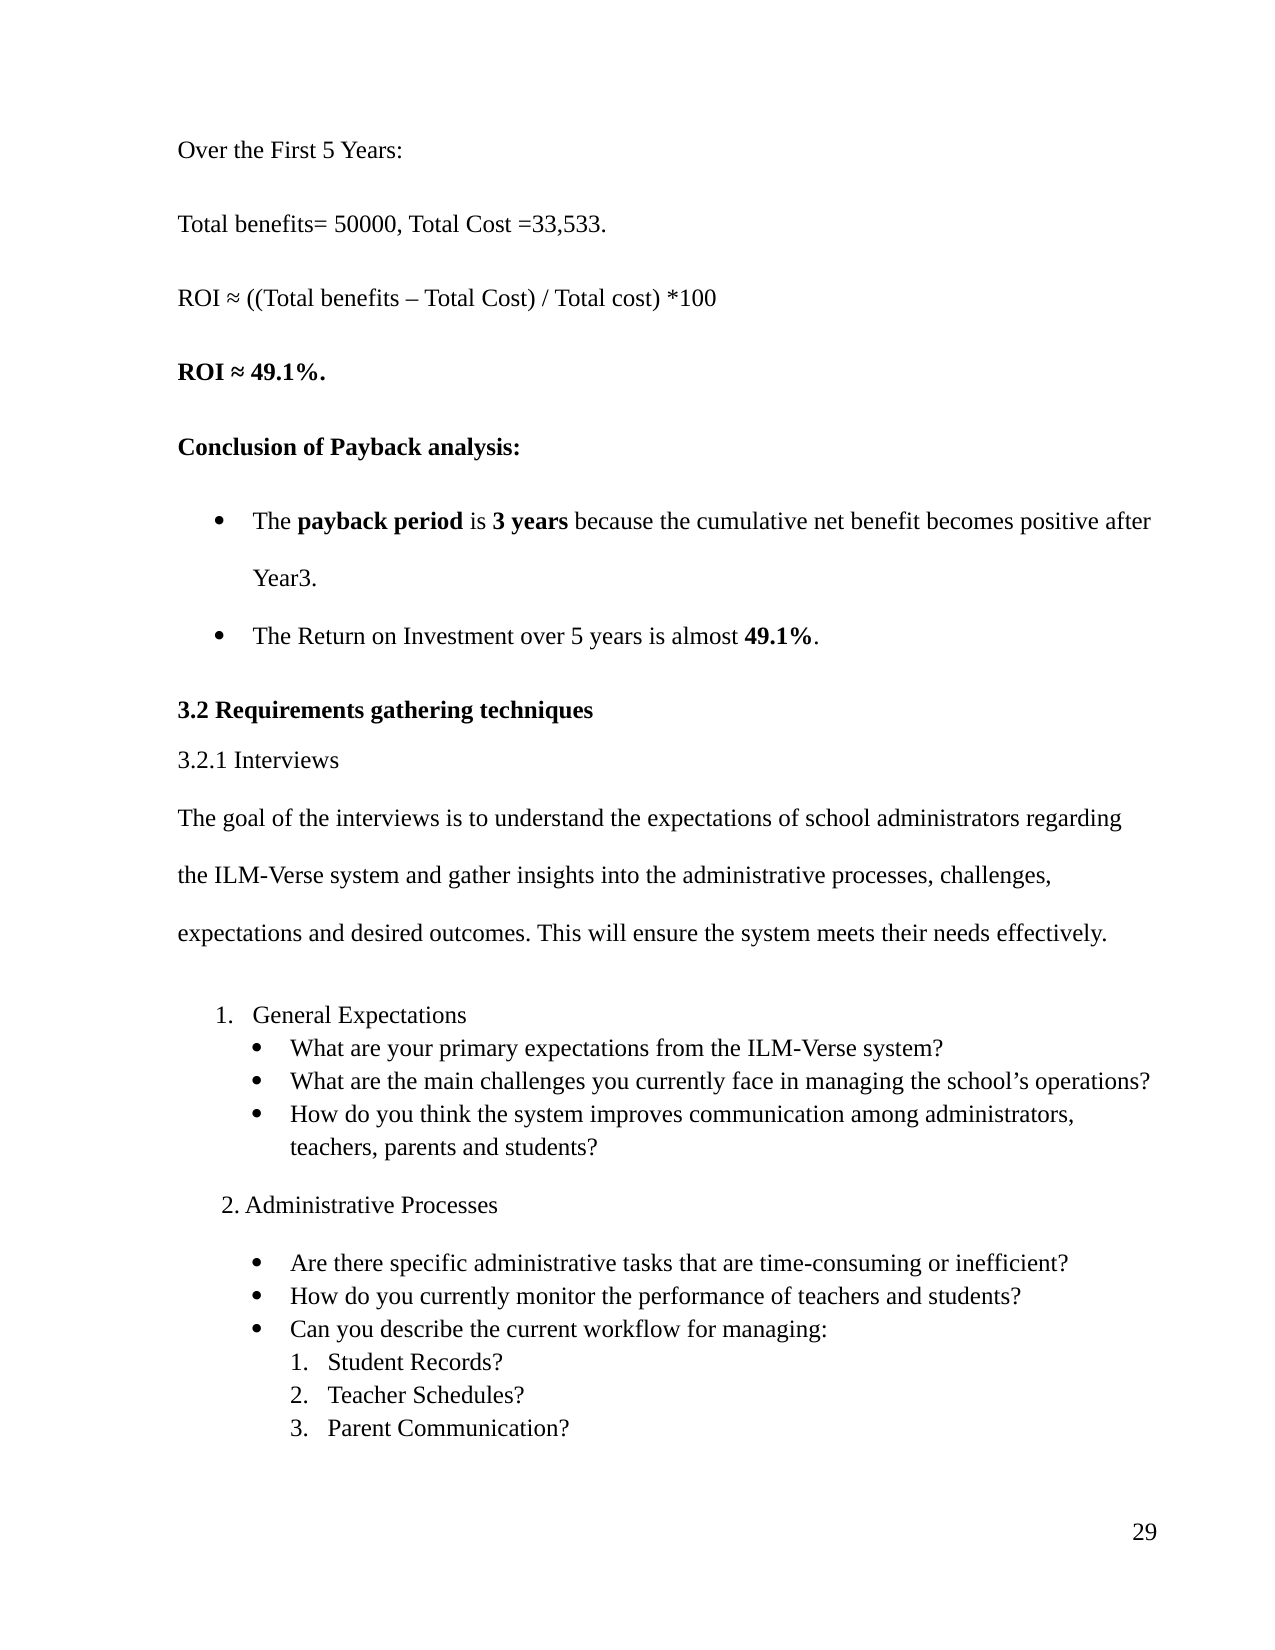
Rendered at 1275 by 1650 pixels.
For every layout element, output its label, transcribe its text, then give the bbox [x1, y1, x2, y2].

text 2. Administrative Processes [177, 1190, 1157, 1219]
list Are there specific administrative tasks that are time-consuming or inefficient? [252, 1248, 1157, 1277]
list Student Records? [290, 1347, 1157, 1376]
list How do you think the system improves communication among administrators, teachers, parents and students? [252, 1099, 1157, 1161]
text ROI ≈ ((Total benefits – Total Cost) / Total cost) *100 [177, 283, 1157, 312]
list What are the main challenges you currently face in managing the school’s operations? [252, 1066, 1157, 1095]
list The Return on Investment over 5 years is almost 49.1%. [215, 621, 1157, 649]
text Over the First 5 Years: [177, 135, 1157, 164]
list How do you currently monitor the performance of teachers and students? [252, 1281, 1157, 1310]
text ROI ≈ 49.1%. [177, 357, 1157, 386]
text Total benefits= 50000, Total Cost =33,533. [177, 209, 1157, 238]
list General Expectations [215, 1000, 1157, 1029]
list The payback period is 3 years because the cumulative net benefit becomes positive after Year3. [215, 506, 1157, 592]
text Conclusion of Payback analysis: [177, 432, 1157, 460]
list Can you describe the current workflow for managing: [252, 1314, 1157, 1343]
text The goal of the interviews is to understand the expectations of school administrators regarding the ILM-Verse system and gather insights into the administrative processes, challenges, expectations and desired outcomes. This will ensure the system meets their needs effectively. [177, 803, 1157, 946]
list Teacher Schedules? [290, 1380, 1157, 1409]
list Parent Communication? [290, 1413, 1157, 1442]
subtitle 3.2.1 Interviews [177, 745, 1157, 773]
list What are your primary expectations from the ILM-Verse system? [252, 1033, 1157, 1062]
subtitle 3.2 Requirements gathering techniques [177, 695, 1157, 724]
